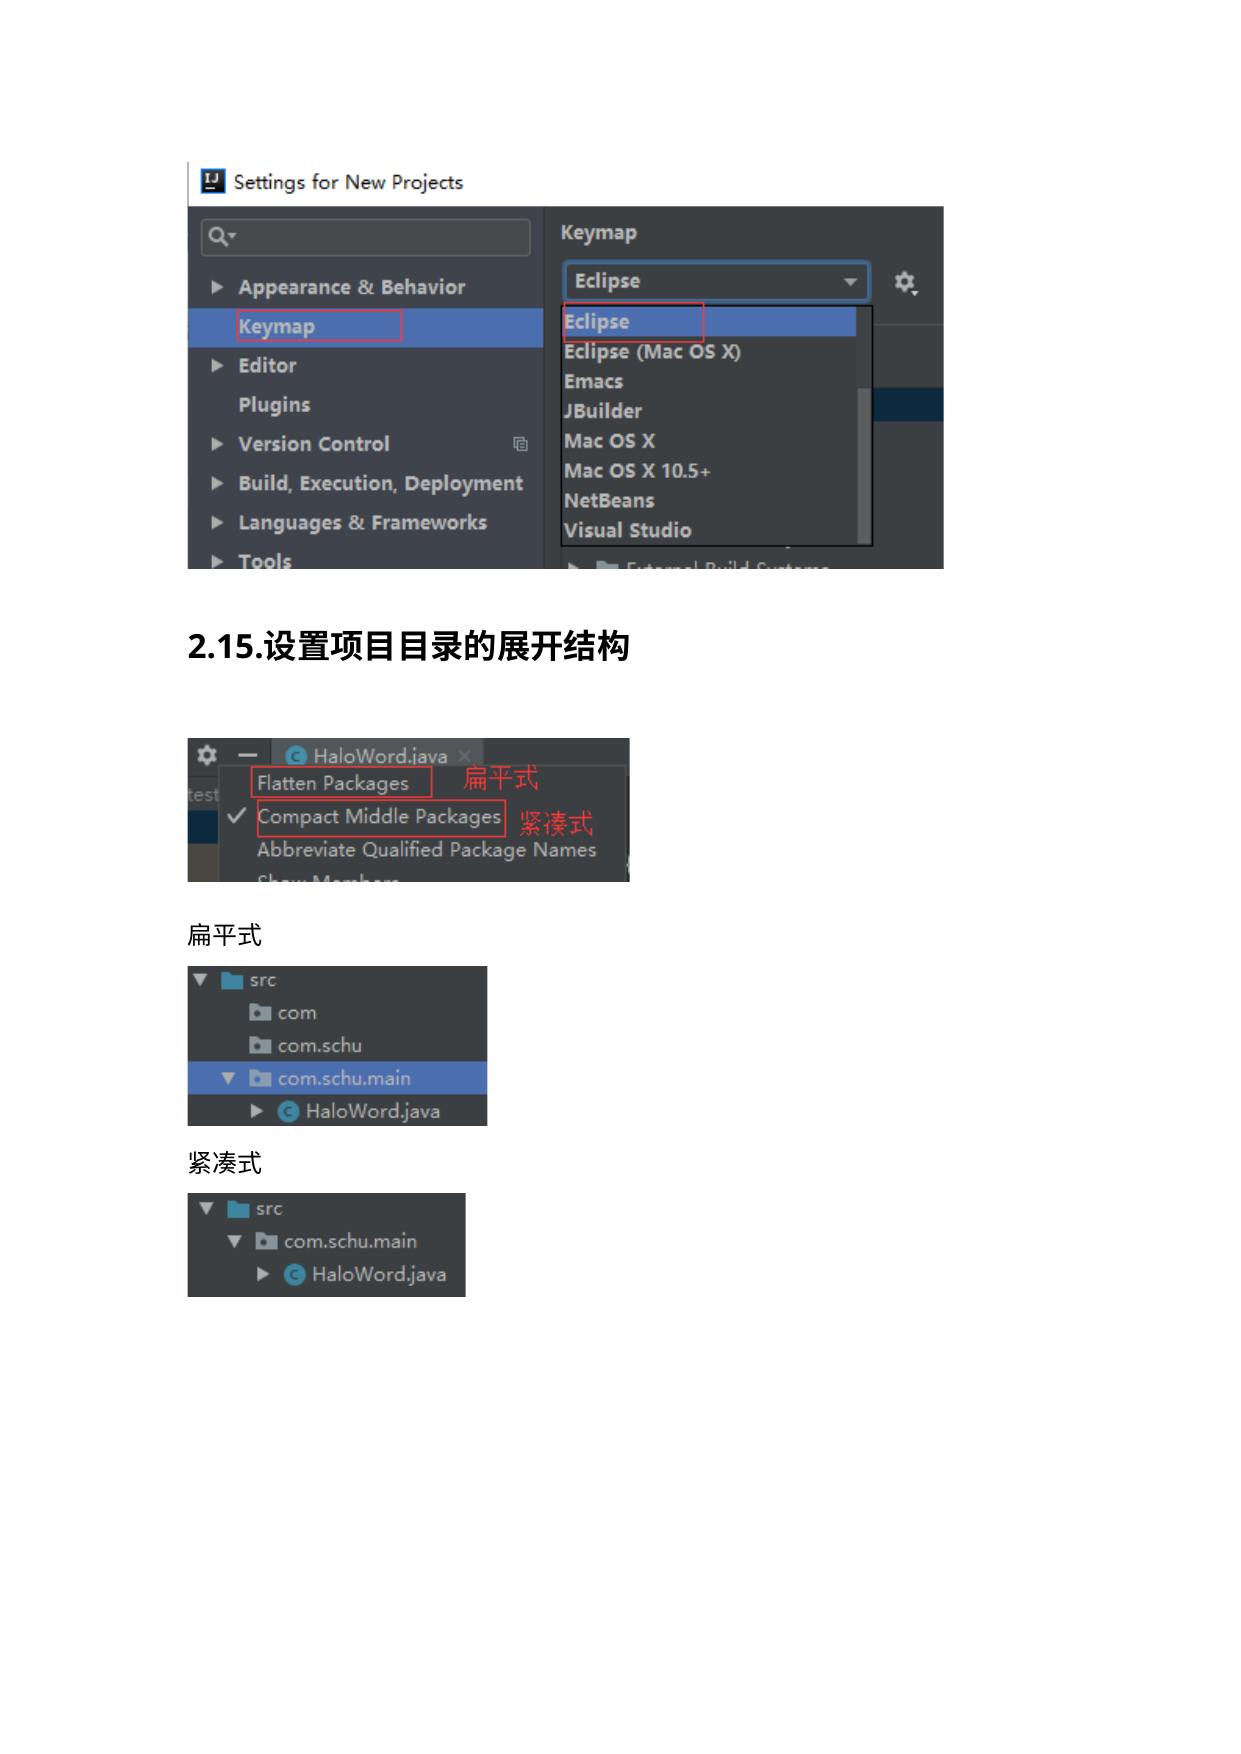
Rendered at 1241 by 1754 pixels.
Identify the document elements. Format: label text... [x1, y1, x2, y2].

picture [187, 162, 944, 569]
subtitle 2.15.设置项目目录的展开结构 [187, 612, 1053, 677]
picture [187, 1193, 466, 1297]
picture [187, 738, 630, 882]
picture [187, 966, 488, 1126]
text 紧凑式 [187, 1129, 1053, 1194]
text 扁平式 [187, 901, 1053, 966]
